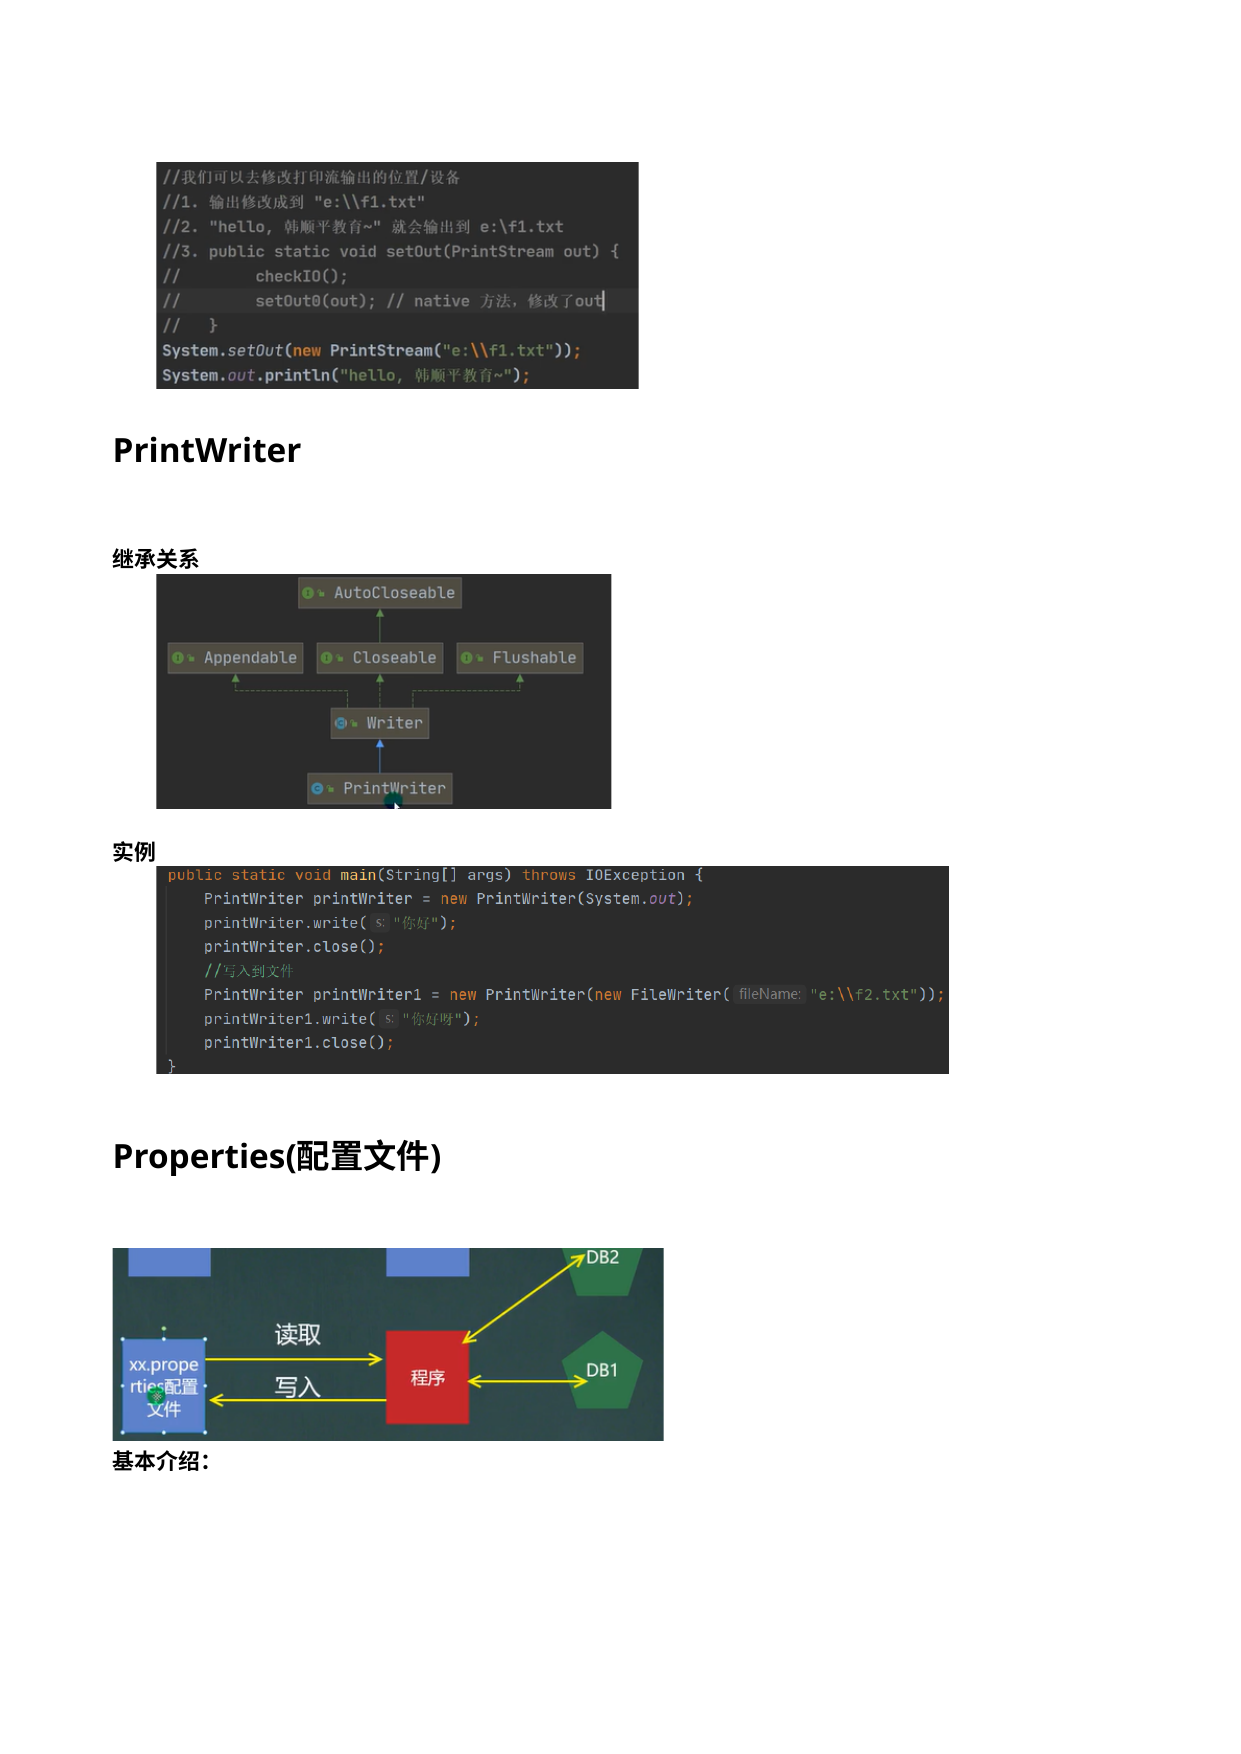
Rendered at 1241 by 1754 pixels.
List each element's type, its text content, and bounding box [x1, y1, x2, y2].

text 基本介绍： [112, 1444, 1128, 1476]
subtitle Properties(配置文件) [112, 1121, 1128, 1186]
picture [156, 162, 639, 389]
picture [156, 866, 949, 1074]
text 继承关系 [112, 542, 1128, 574]
subtitle PrintWriter [112, 417, 1128, 482]
picture [112, 1248, 664, 1441]
picture [156, 574, 612, 809]
text 实例 [112, 834, 1128, 867]
